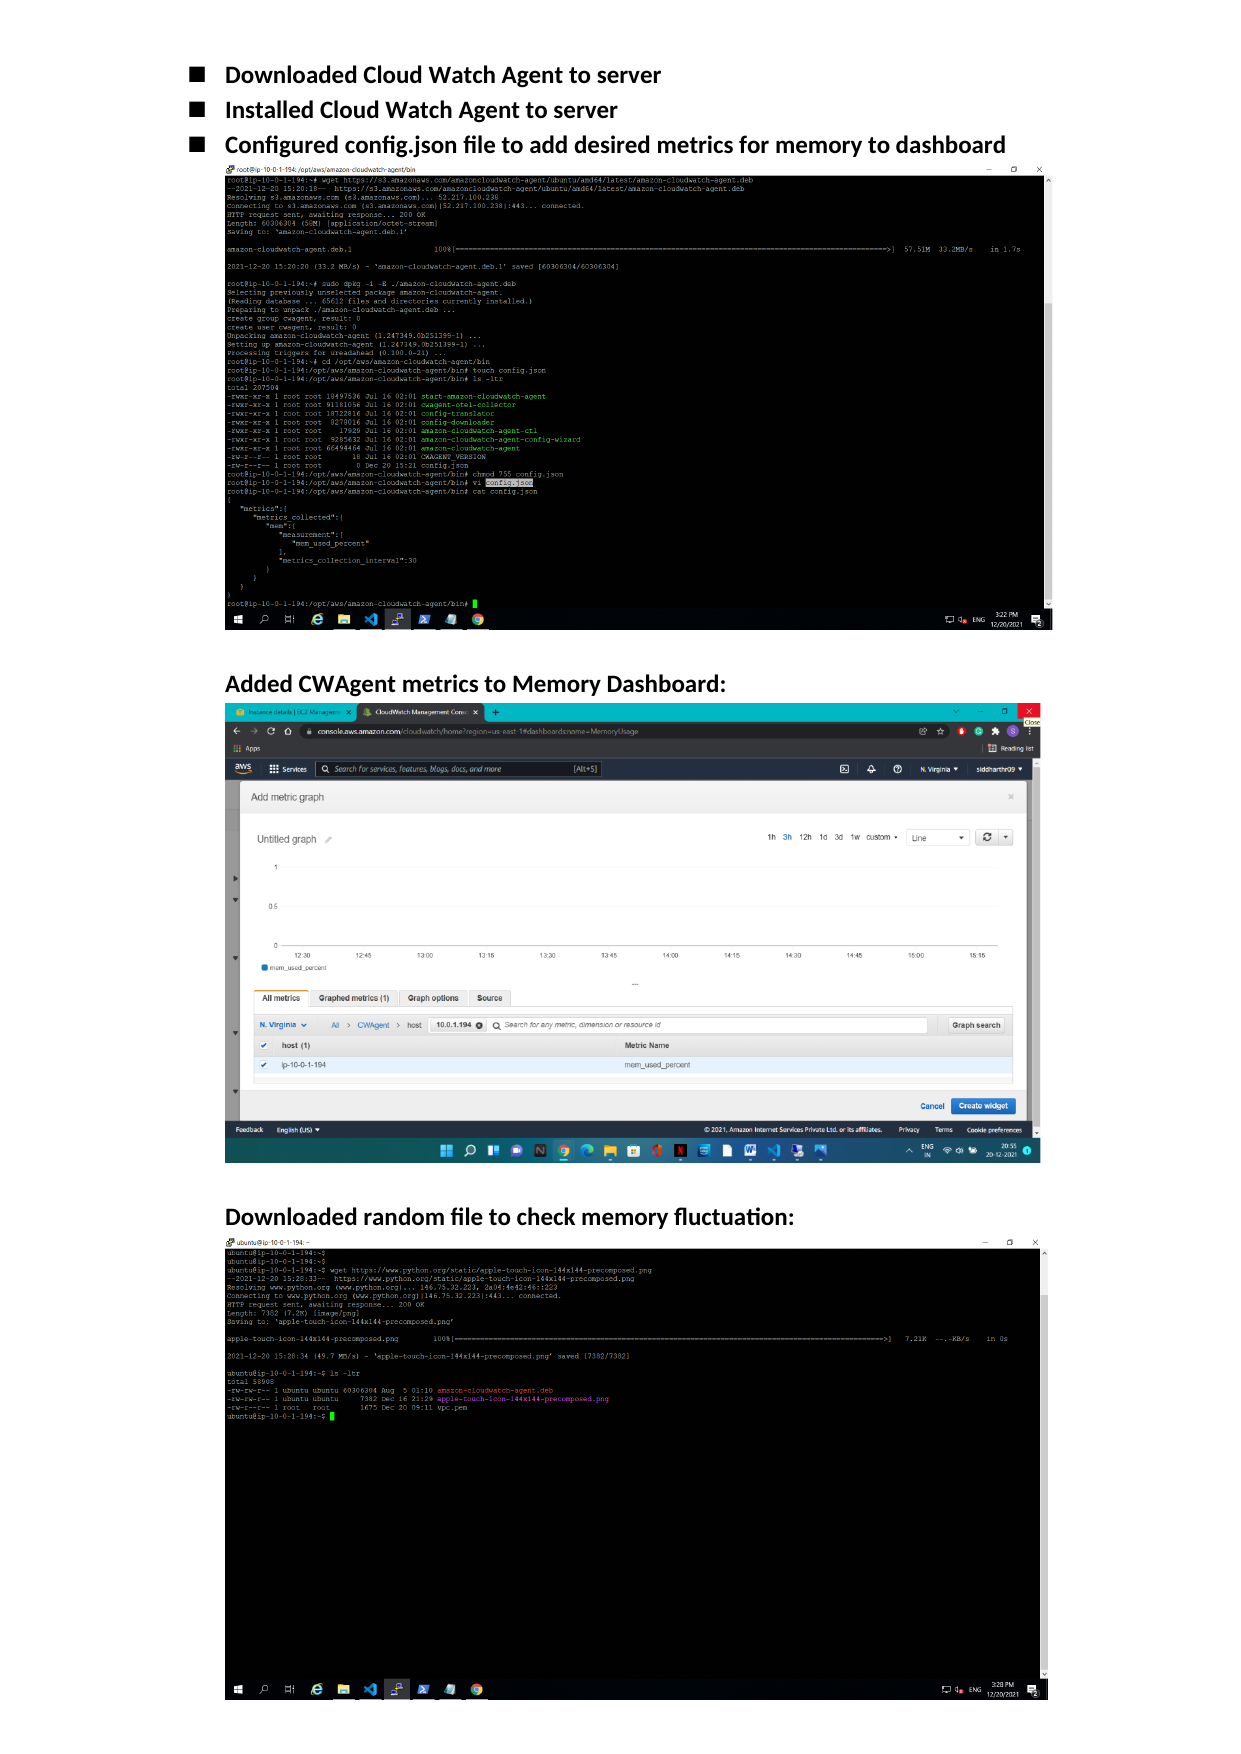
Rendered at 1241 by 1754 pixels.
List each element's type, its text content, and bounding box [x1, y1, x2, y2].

list Downloaded random file to check memory fluctuation: [225, 1201, 1184, 1232]
picture [225, 703, 1041, 1163]
picture [225, 1236, 1048, 1700]
picture [225, 164, 1053, 630]
list Installed Cloud Watch Agent to server [187, 94, 1184, 124]
list Downloaded Cloud Watch Agent to server [187, 59, 1184, 89]
list Configured config.json file to add desired metrics for memory to dashboard [187, 129, 1184, 159]
list Added CWAgent metrics to Memory Dashboard: [225, 669, 1184, 699]
